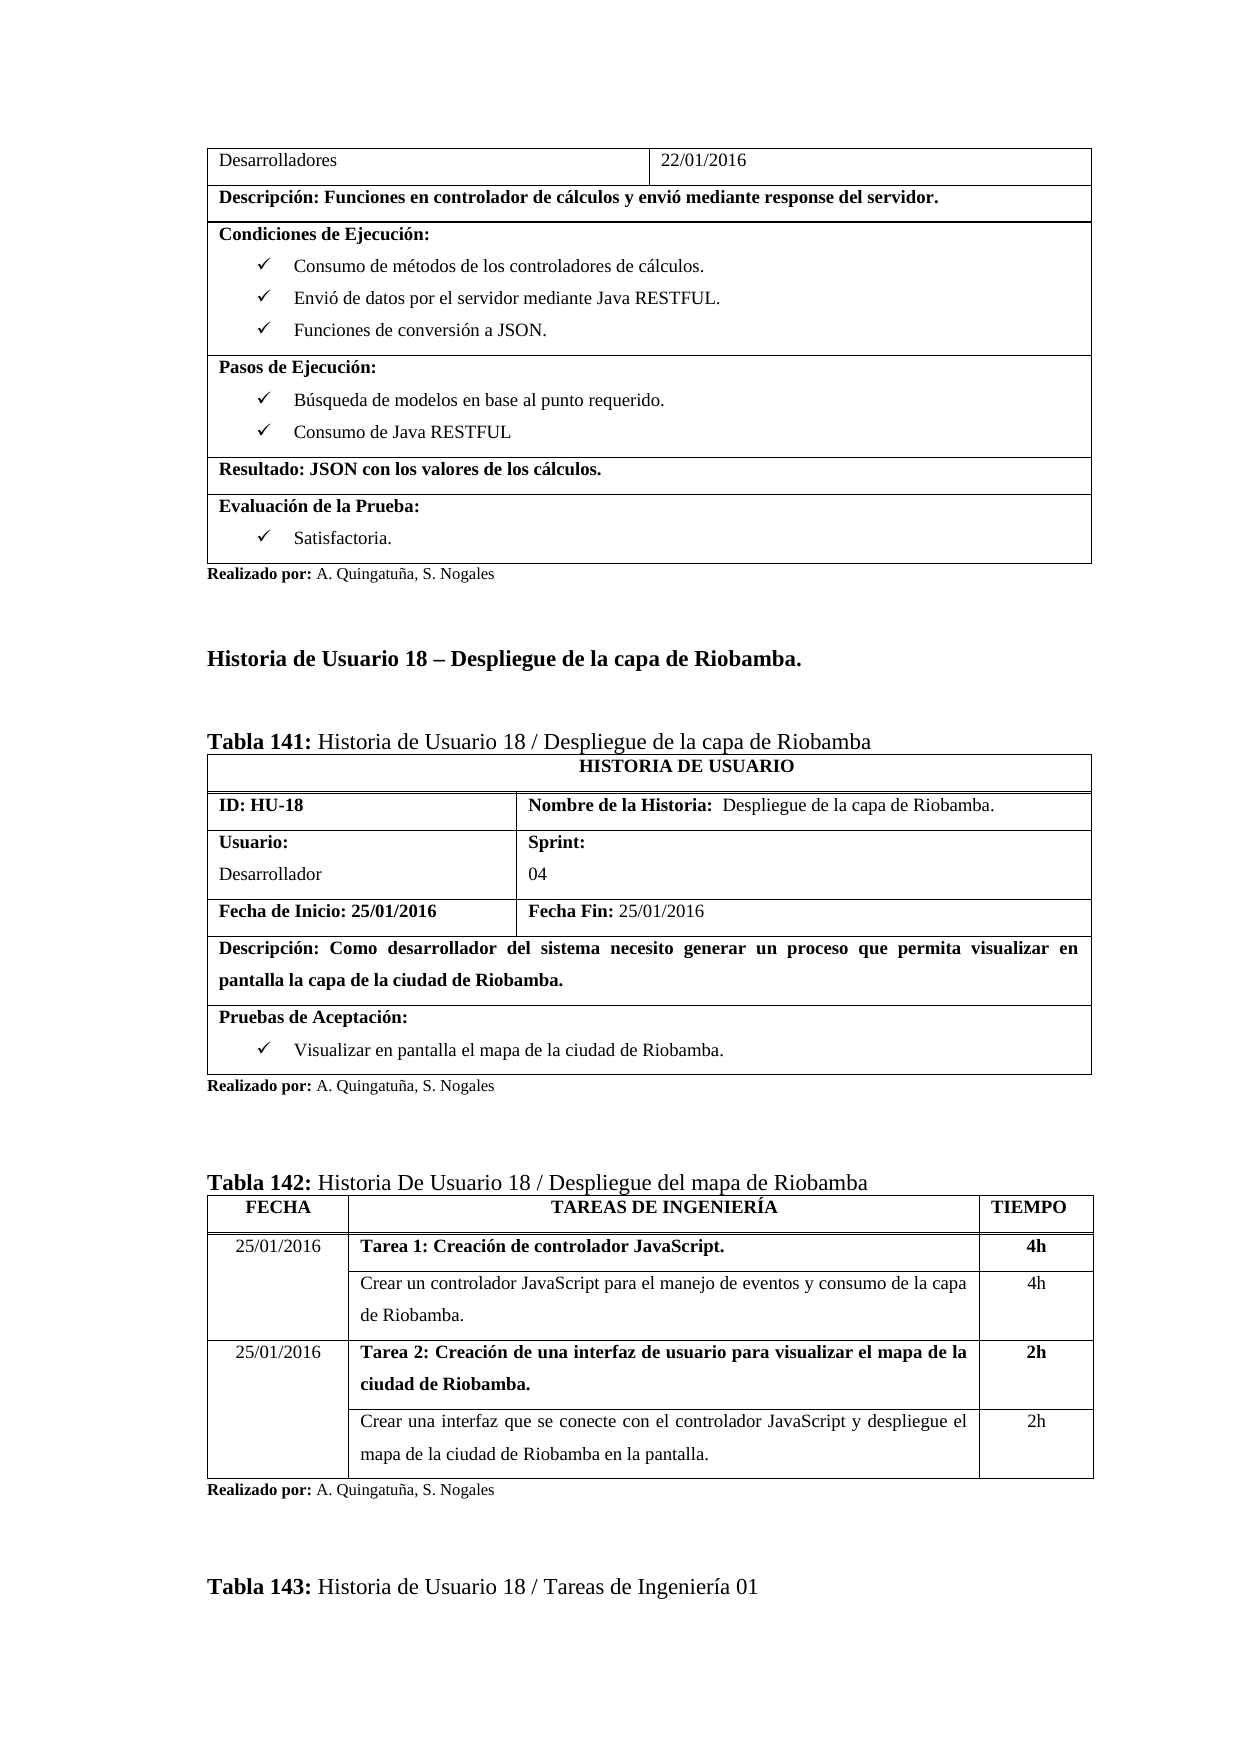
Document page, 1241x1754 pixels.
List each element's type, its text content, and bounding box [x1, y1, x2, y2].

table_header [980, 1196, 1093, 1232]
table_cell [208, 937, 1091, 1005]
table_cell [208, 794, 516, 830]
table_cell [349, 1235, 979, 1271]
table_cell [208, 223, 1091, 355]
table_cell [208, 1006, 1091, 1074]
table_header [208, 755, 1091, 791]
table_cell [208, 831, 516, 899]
text Realizado por: A. Quingatuña, S. Nogales [207, 564, 1092, 583]
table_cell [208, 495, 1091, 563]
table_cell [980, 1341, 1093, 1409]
text Historia de Usuario 18 – Despliegue de la capa de Riobamba. [207, 645, 1092, 672]
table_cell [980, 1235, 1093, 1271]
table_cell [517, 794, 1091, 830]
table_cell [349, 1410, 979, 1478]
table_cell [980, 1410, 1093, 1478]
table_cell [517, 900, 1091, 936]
text Tabla 142: Historia De Usuario 18 / Despliegue del mapa de Riobamba [207, 1169, 1092, 1195]
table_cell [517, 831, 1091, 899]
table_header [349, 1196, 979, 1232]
text Realizado por: A. Quingatuña, S. Nogales [207, 1075, 1092, 1094]
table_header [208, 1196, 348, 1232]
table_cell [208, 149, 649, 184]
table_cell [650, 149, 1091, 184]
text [207, 1479, 1092, 1498]
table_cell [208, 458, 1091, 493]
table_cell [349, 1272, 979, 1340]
text Tabla 143: Historia de Usuario 18 / Tareas de Ingeniería 01 [207, 1573, 1092, 1599]
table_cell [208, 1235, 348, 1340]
text Tabla 141: Historia de Usuario 18 / Despliegue de la capa de Riobamba [207, 728, 1092, 754]
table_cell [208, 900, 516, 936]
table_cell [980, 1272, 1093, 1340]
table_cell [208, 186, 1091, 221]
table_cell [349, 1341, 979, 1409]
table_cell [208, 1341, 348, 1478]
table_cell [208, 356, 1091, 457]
